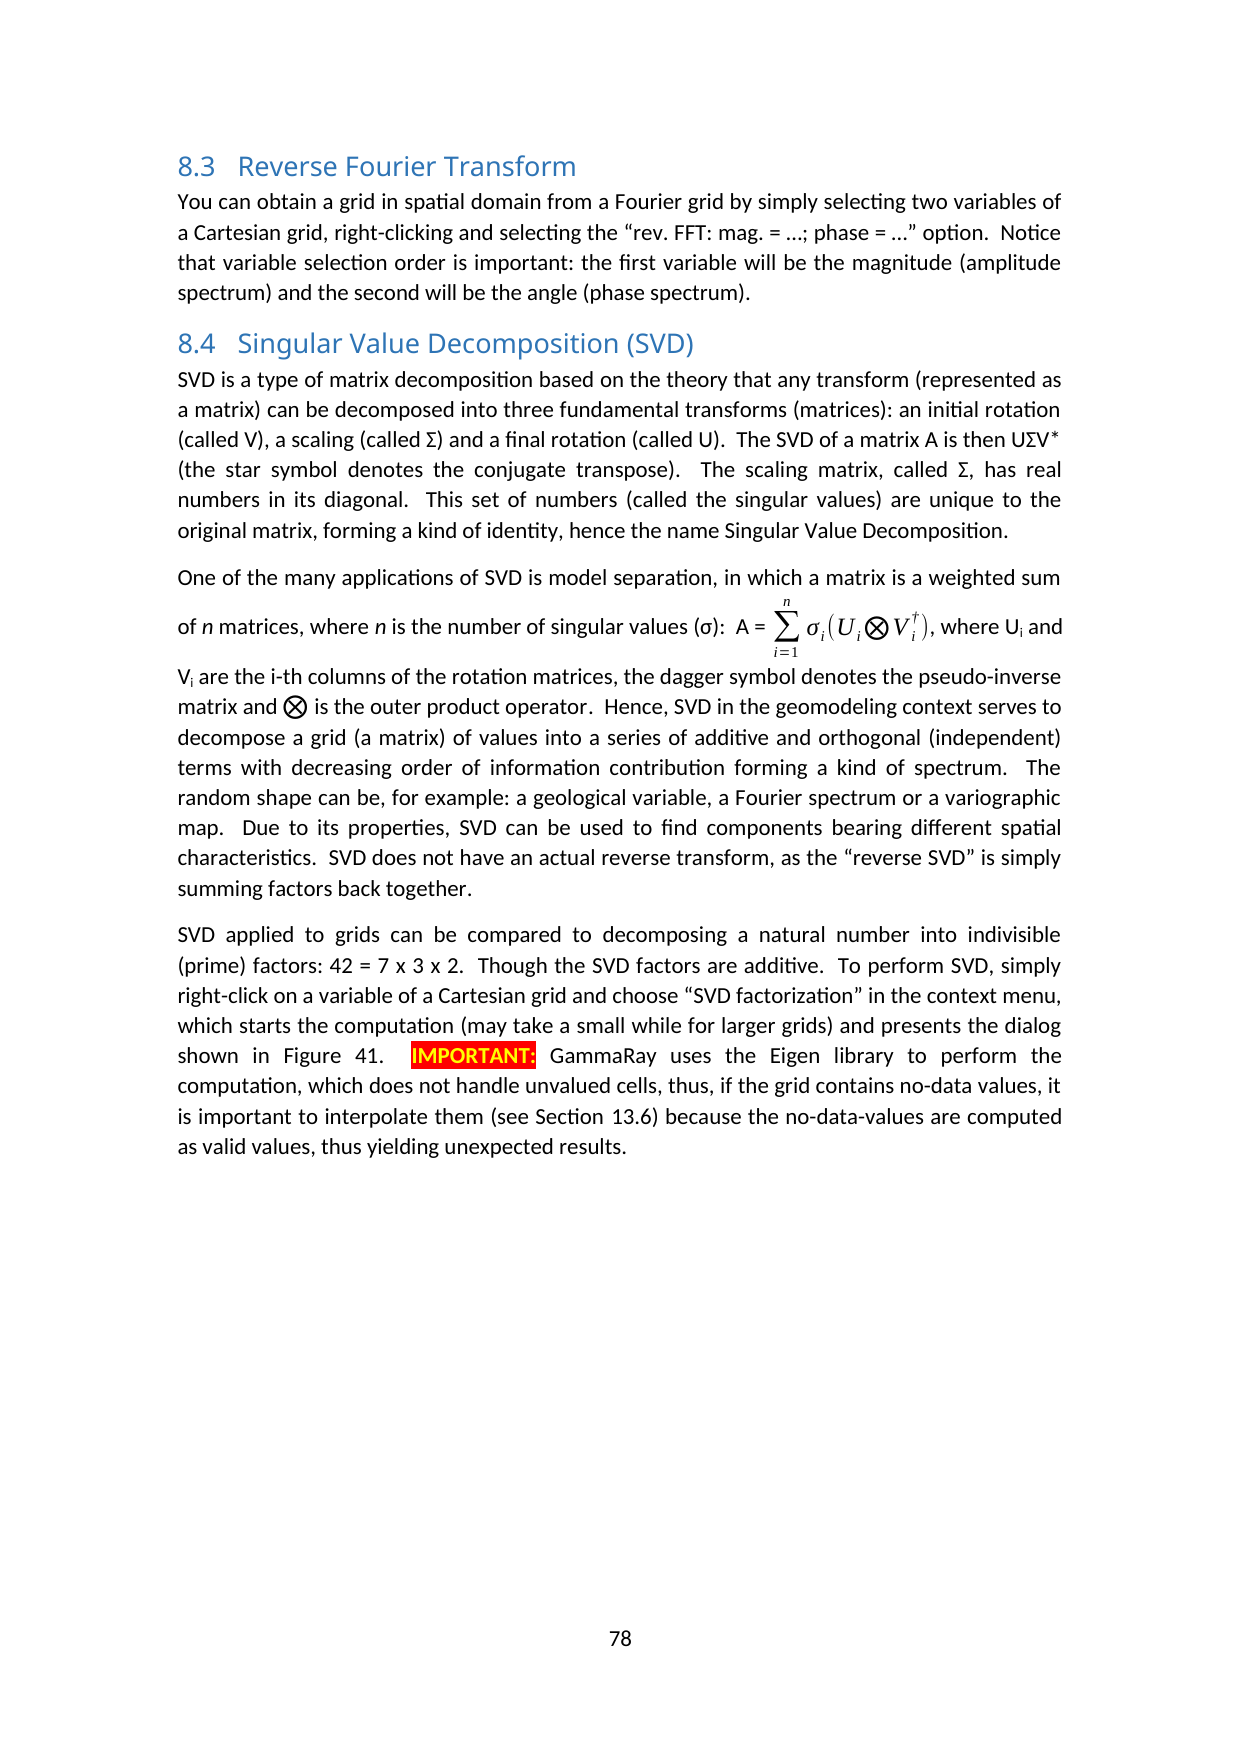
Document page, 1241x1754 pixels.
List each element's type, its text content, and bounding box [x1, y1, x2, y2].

text SVD applied to grids can be compared to decomposing a natural number into indivisible (prime) factors: 42 = 7 x 3 x 2. Though the SVD factors are additive. To perform SVD, simply right-click on a variable of a Cartesian grid and choose “SVD factorization” in the context menu, which starts the computation (may take a small while for larger grids) and presents the dialog shown in Figure 41. IMPORTANT: GammaRay uses the Eigen library to perform the computation, which does not handle unvalued cells, thus, if the grid contains no-data values, it is important to interpolate them (see Section 13.6) because the no-data-values are computed as valid values, thus yielding unexpected results. [177, 921, 1063, 1160]
subtitle Reverse Fourier Transform [177, 148, 1063, 184]
subtitle Singular Value Decomposition (SVD) [177, 325, 1063, 362]
text You can obtain a grid in spatial domain from a Fourier grid by simply selecting two variables of a Cartesian grid, right-clicking and selecting the “rev. FFT: mag. = …; phase = …” option. Notice that variable selection order is important: the first variable will be the magnitude (amplitude spectrum) and the second will be the angle (phase spectrum). [177, 187, 1063, 306]
text One of the many applications of SVD is model separation, in which a matrix is a weighted sum of n matrices, where n is the number of singular values (σ): A = , where Ui and Vi are the i-th columns of the rotation matrices, the dagger symbol denotes the pseudo-inverse matrix and is the outer product operator. Hence, SVD in the geomodeling context serves to decompose a grid (a matrix) of values into a series of additive and orthogonal (independent) terms with decreasing order of information contribution forming a kind of spectrum. The random shape can be, for example: a geological variable, a Fourier spectrum or a variographic map. Due to its properties, SVD can be used to find components bearing different spatial characteristics. SVD does not have an actual reverse transform, as the “reverse SVD” is simply summing factors back together. [177, 563, 1063, 902]
text SVD is a type of matrix decomposition based on the theory that any transform (represented as a matrix) can be decomposed into three fundamental transforms (matrices): an initial rotation (called V), a scaling (called Σ) and a final rotation (called U). The SVD of a matrix A is then UΣV* (the star symbol denotes the conjugate transpose). The scaling matrix, called Σ, has real numbers in its diagonal. This set of numbers (called the singular values) are unique to the original matrix, forming a kind of identity, hence the name Singular Value Decomposition. [177, 365, 1063, 544]
